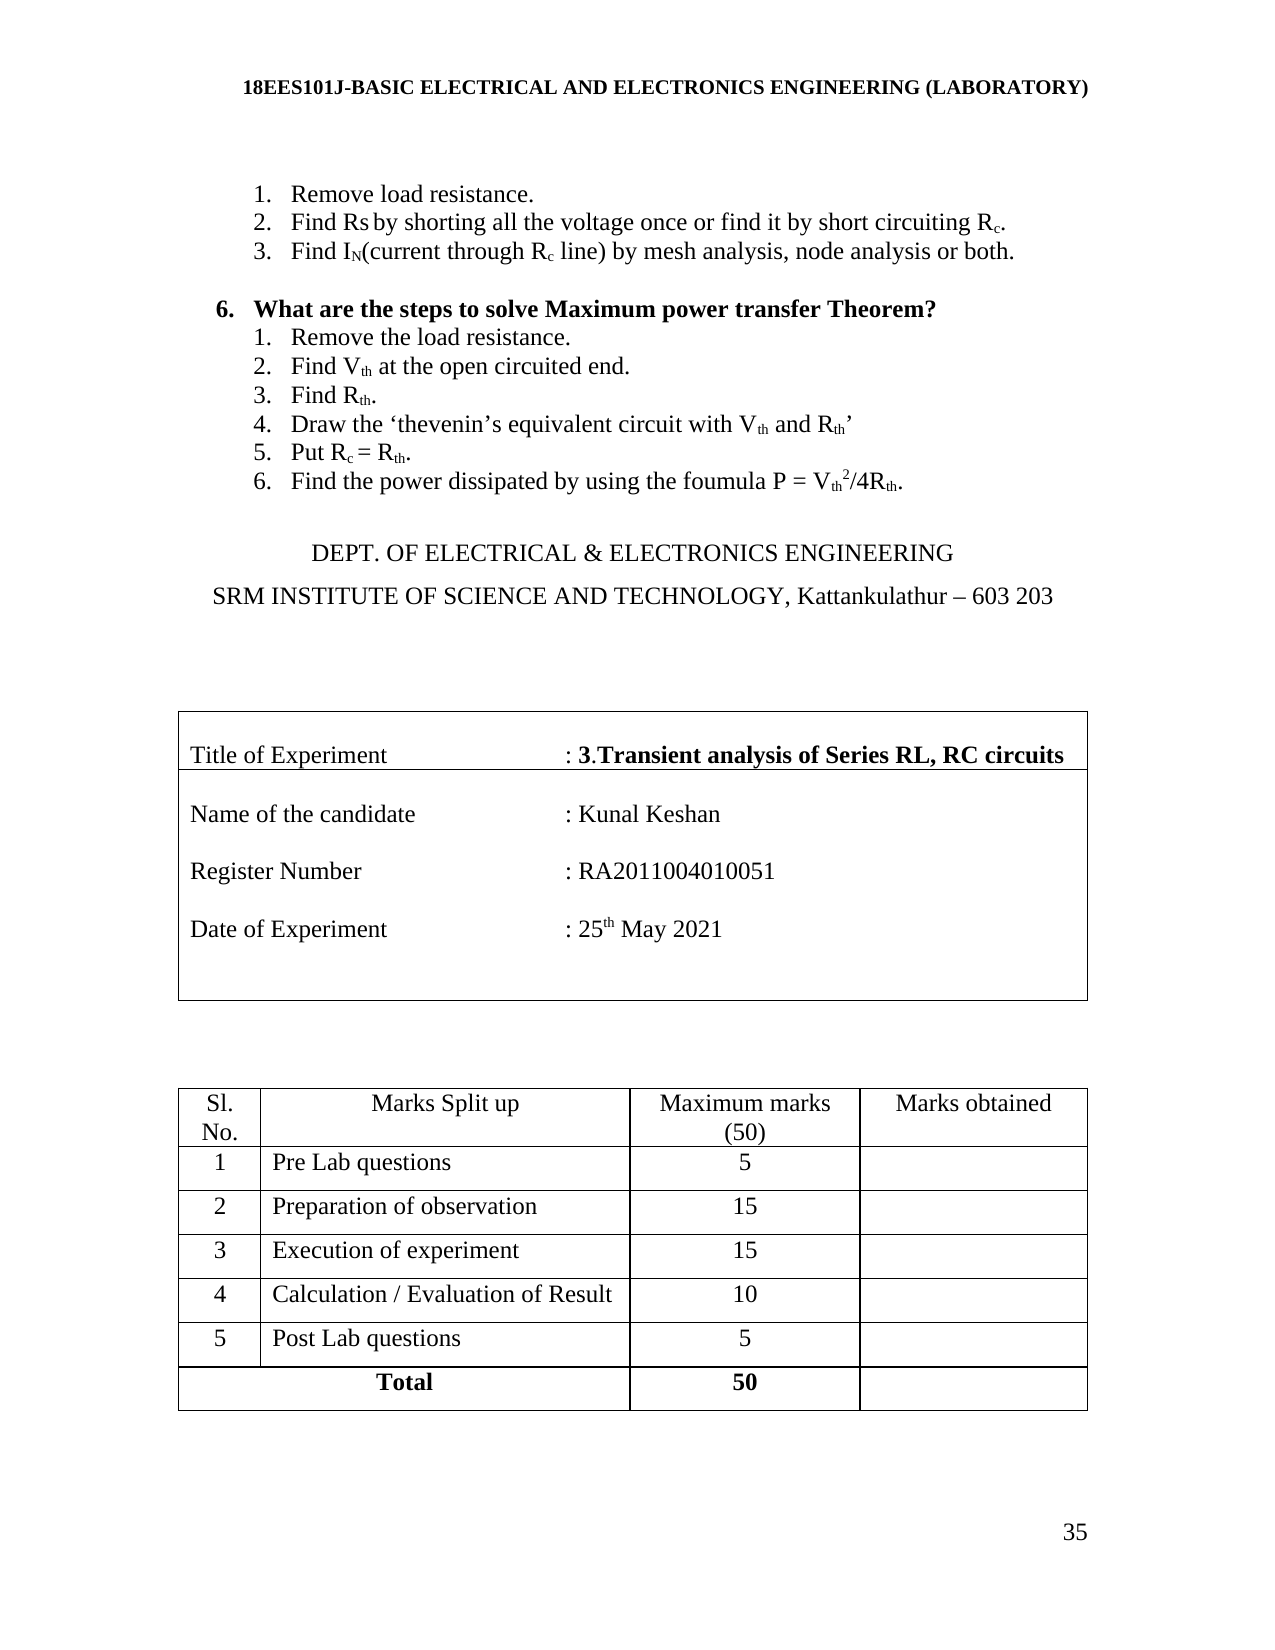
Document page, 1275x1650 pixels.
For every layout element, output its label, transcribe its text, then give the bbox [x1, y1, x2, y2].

table_header Title of Experiment : 3.Transient analysis of Series RL, RC circuits [179, 712, 1087, 769]
table_cell Total [179, 1368, 629, 1410]
table_cell 5 [631, 1147, 859, 1190]
table_cell Pre Lab questions [261, 1147, 629, 1190]
table_cell [861, 1235, 1087, 1278]
table_cell [861, 1191, 1087, 1234]
text DEPT. OF ELECTRICAL & ELECTRONICS ENGINEERING [178, 538, 1087, 567]
list Find IN(current through Rc line) by mesh analysis, node analysis or both. [253, 236, 1087, 265]
table_cell 1 [179, 1147, 260, 1190]
table_cell Execution of experiment [261, 1235, 629, 1278]
table_cell [861, 1368, 1087, 1410]
table_cell Preparation of observation [261, 1191, 629, 1234]
list Draw the ‘thevenin’s equivalent circuit with Vth and Rth’ [253, 409, 1087, 437]
table_cell 15 [631, 1191, 859, 1234]
list What are the steps to solve Maximum power transfer Theorem? [216, 294, 1087, 322]
table_header Marks obtained [861, 1089, 1087, 1146]
list Find Rth. [253, 380, 1087, 409]
table_cell 5 [179, 1323, 260, 1366]
table_header Maximum marks (50) [631, 1089, 859, 1146]
table_cell 15 [631, 1235, 859, 1278]
table_cell [861, 1279, 1087, 1322]
table_cell 4 [179, 1279, 260, 1322]
table_header Sl. No. [179, 1089, 260, 1146]
table_cell [861, 1323, 1087, 1366]
table_cell Post Lab questions [261, 1323, 629, 1366]
list Find the power dissipated by using the foumula P = Vth2/4Rth. [253, 466, 1087, 495]
table_cell 50 [631, 1368, 859, 1410]
table_cell 2 [179, 1191, 260, 1234]
list Put Rc = Rth. [253, 437, 1087, 466]
text SRM INSTITUTE OF SCIENCE AND TECHNOLOGY, Kattankulathur – 603 203 [178, 581, 1087, 610]
list Find Vth at the open circuited end. [253, 351, 1087, 380]
table_cell 5 [631, 1323, 859, 1366]
table_cell Name of the candidate : Kunal Keshan Register Number : RA2011004010051 Date of Experiment : 25th May 2021 [179, 770, 1087, 1000]
table_header Marks Split up [261, 1089, 629, 1146]
table_cell Calculation / Evaluation of Result [261, 1279, 629, 1322]
table_cell [861, 1147, 1087, 1190]
list Remove the load resistance. [253, 322, 1087, 351]
table_cell 3 [179, 1235, 260, 1278]
list Find Rs by shorting all the voltage once or find it by short circuiting Rc. [253, 207, 1087, 236]
table_cell 10 [631, 1279, 859, 1322]
list Remove load resistance. [253, 179, 1087, 207]
